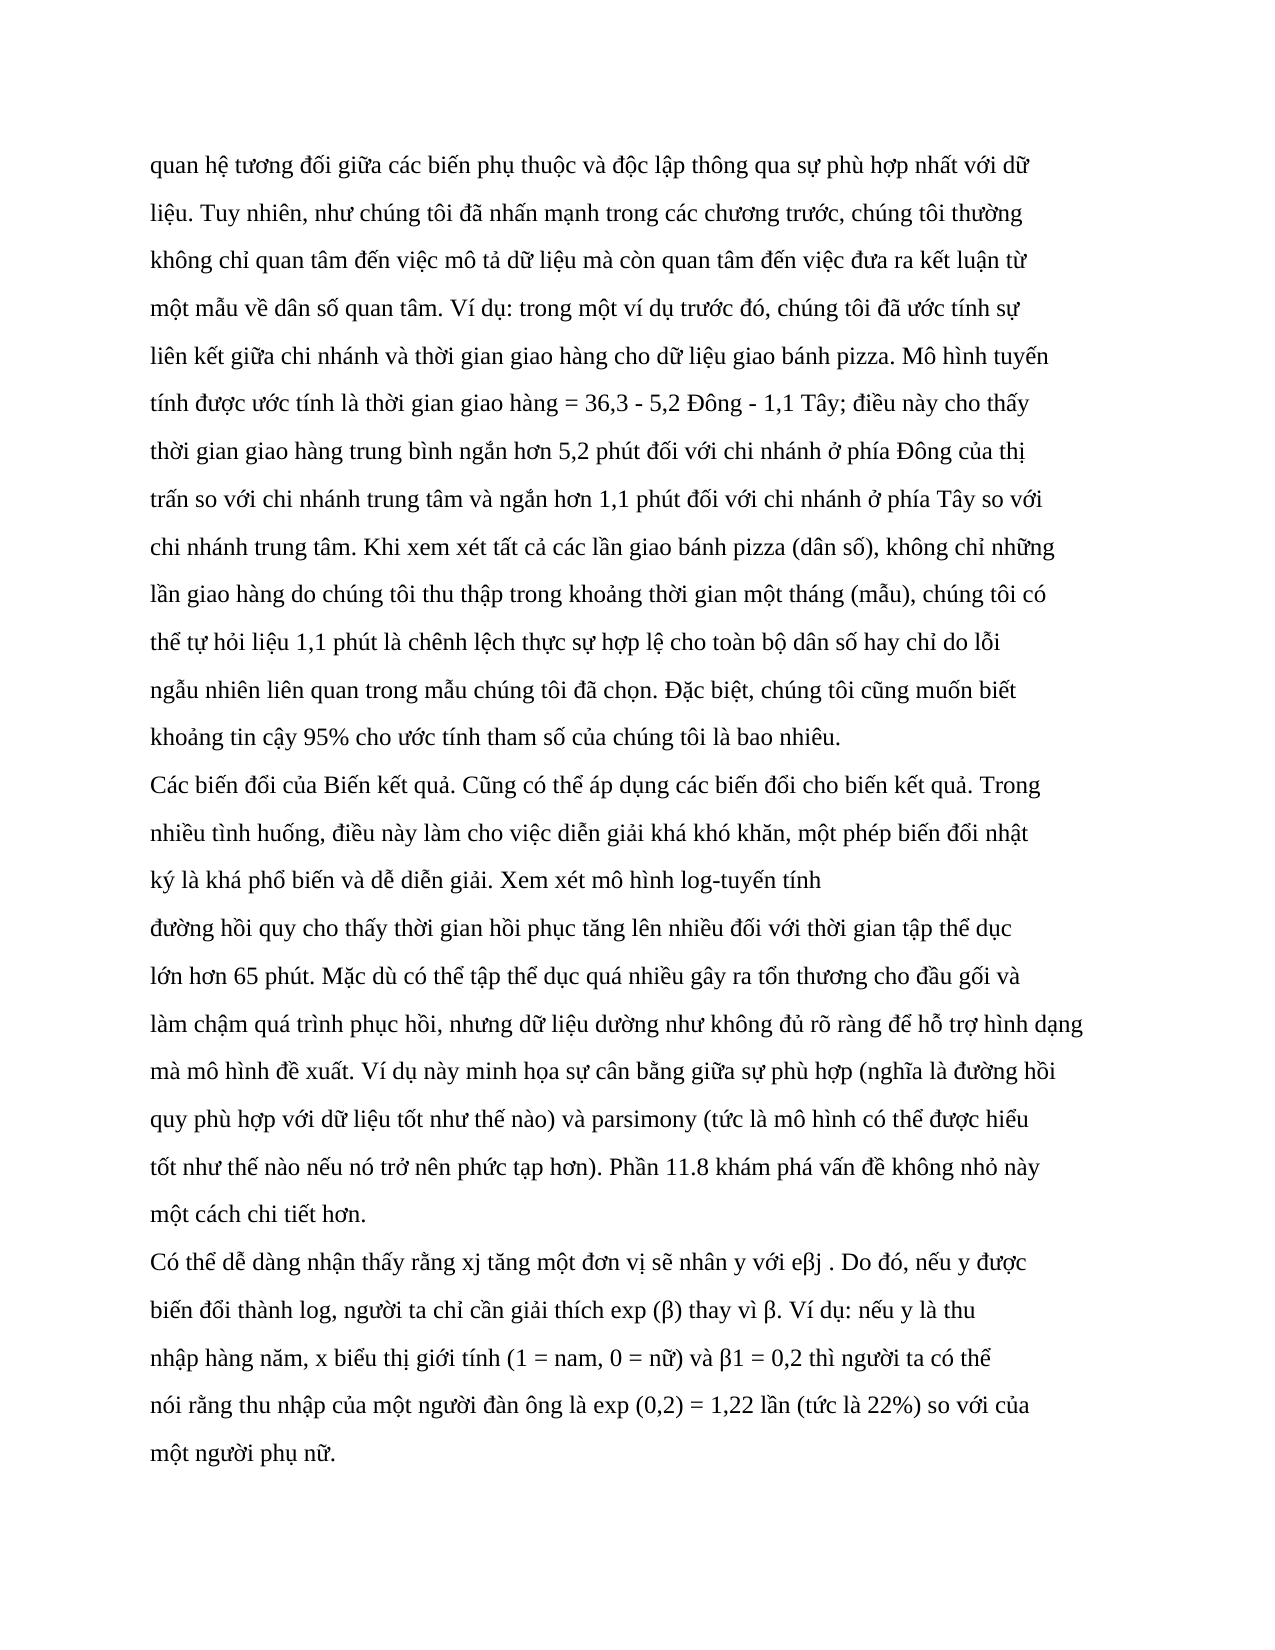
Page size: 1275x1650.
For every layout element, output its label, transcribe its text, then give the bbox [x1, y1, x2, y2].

text một người phụ nữ. [150, 1438, 1125, 1467]
text liệu. Tuy nhiên, như chúng tôi đã nhấn mạnh trong các chương trước, chúng tôi thường [150, 198, 1125, 226]
text ngẫu nhiên liên quan trong mẫu chúng tôi đã chọn. Đặc biệt, chúng tôi cũng muốn biết [150, 675, 1125, 703]
text một mẫu về dân số quan tâm. Ví dụ: trong một ví dụ trước đó, chúng tôi đã ước tính sự [150, 293, 1125, 322]
text tốt như thế nào nếu nó trở nên phức tạp hơn). Phần 11.8 khám phá vấn đề không nhỏ này [150, 1152, 1125, 1181]
text ký là khá phổ biến và dễ diễn giải. Xem xét mô hình log-tuyến tính [150, 866, 1125, 894]
text làm chậm quá trình phục hồi, nhưng dữ liệu dường như không đủ rõ ràng để hỗ trợ hình dạng [150, 1009, 1125, 1037]
text biến đổi thành log, người ta chỉ cần giải thích exp (β) thay vì β. Ví dụ: nếu y là thu [150, 1295, 1125, 1324]
text thời gian giao hàng trung bình ngắn hơn 5,2 phút đối với chi nhánh ở phía Đông của thị [150, 436, 1125, 465]
text Có thể dễ dàng nhận thấy rằng xj tăng một đơn vị sẽ nhân y với eβj . Do đó, nếu y được [150, 1247, 1125, 1276]
text nhiều tình huống, điều này làm cho việc diễn giải khá khó khăn, một phép biến đổi nhật [150, 818, 1125, 847]
text liên kết giữa chi nhánh và thời gian giao hàng cho dữ liệu giao bánh pizza. Mô hình tuyến [150, 341, 1125, 369]
text chi nhánh trung tâm. Khi xem xét tất cả các lần giao bánh pizza (dân số), không chỉ những [150, 532, 1125, 560]
text khoảng tin cậy 95% cho ước tính tham số của chúng tôi là bao nhiêu. [150, 722, 1125, 751]
text thể tự hỏi liệu 1,1 phút là chênh lệch thực sự hợp lệ cho toàn bộ dân số hay chỉ do lỗi [150, 627, 1125, 656]
text quan hệ tương đối giữa các biến phụ thuộc và độc lập thông qua sự phù hợp nhất với dữ [150, 150, 1125, 179]
text lớn hơn 65 phút. Mặc dù có thể tập thể dục quá nhiều gây ra tổn thương cho đầu gối và [150, 961, 1125, 990]
text quy phù hợp với dữ liệu tốt như thế nào) và parsimony (tức là mô hình có thể được hiểu [150, 1104, 1125, 1133]
text mà mô hình đề xuất. Ví dụ này minh họa sự cân bằng giữa sự phù hợp (nghĩa là đường hồi [150, 1056, 1125, 1085]
text nhập hàng năm, x biểu thị giới tính (1 = nam, 0 = nữ) và β1 = 0,2 thì người ta có thể [150, 1343, 1125, 1371]
text một cách chi tiết hơn. [150, 1199, 1125, 1228]
text tính được ước tính là thời gian giao hàng = 36,3 - 5,2 Đông - 1,1 Tây; điều này cho thấy [150, 388, 1125, 417]
text Các biến đổi của Biến kết quả. Cũng có thể áp dụng các biến đổi cho biến kết quả. Trong [150, 770, 1125, 799]
text trấn so với chi nhánh trung tâm và ngắn hơn 1,1 phút đối với chi nhánh ở phía Tây so với [150, 484, 1125, 513]
text đường hồi quy cho thấy thời gian hồi phục tăng lên nhiều đối với thời gian tập thể dục [150, 913, 1125, 942]
text lần giao hàng do chúng tôi thu thập trong khoảng thời gian một tháng (mẫu), chúng tôi có [150, 579, 1125, 608]
text không chỉ quan tâm đến việc mô tả dữ liệu mà còn quan tâm đến việc đưa ra kết luận từ [150, 245, 1125, 274]
text nói rằng thu nhập của một người đàn ông là exp (0,2) = 1,22 lần (tức là 22%) so với của [150, 1390, 1125, 1419]
